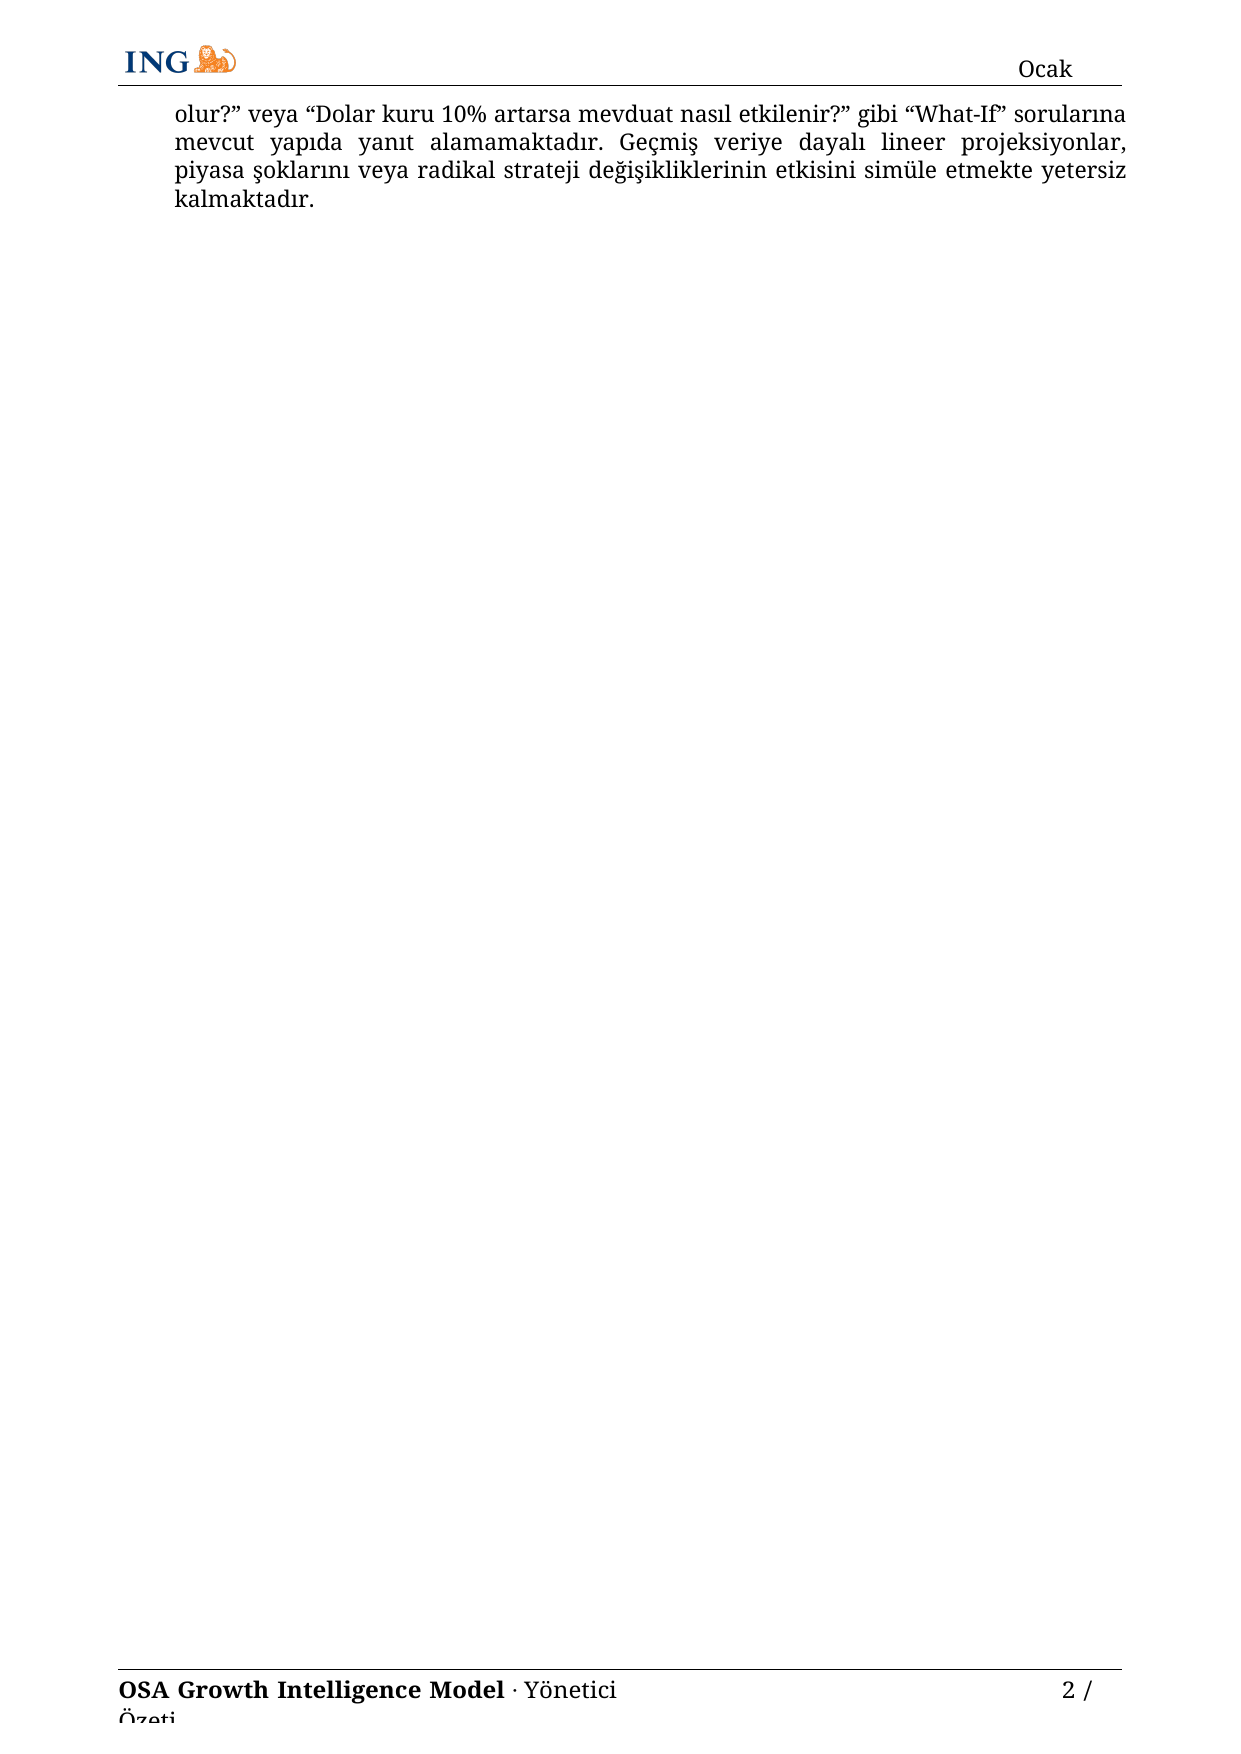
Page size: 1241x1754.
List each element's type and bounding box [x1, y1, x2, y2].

text [174, 100, 1127, 214]
picture [118, 41, 243, 77]
